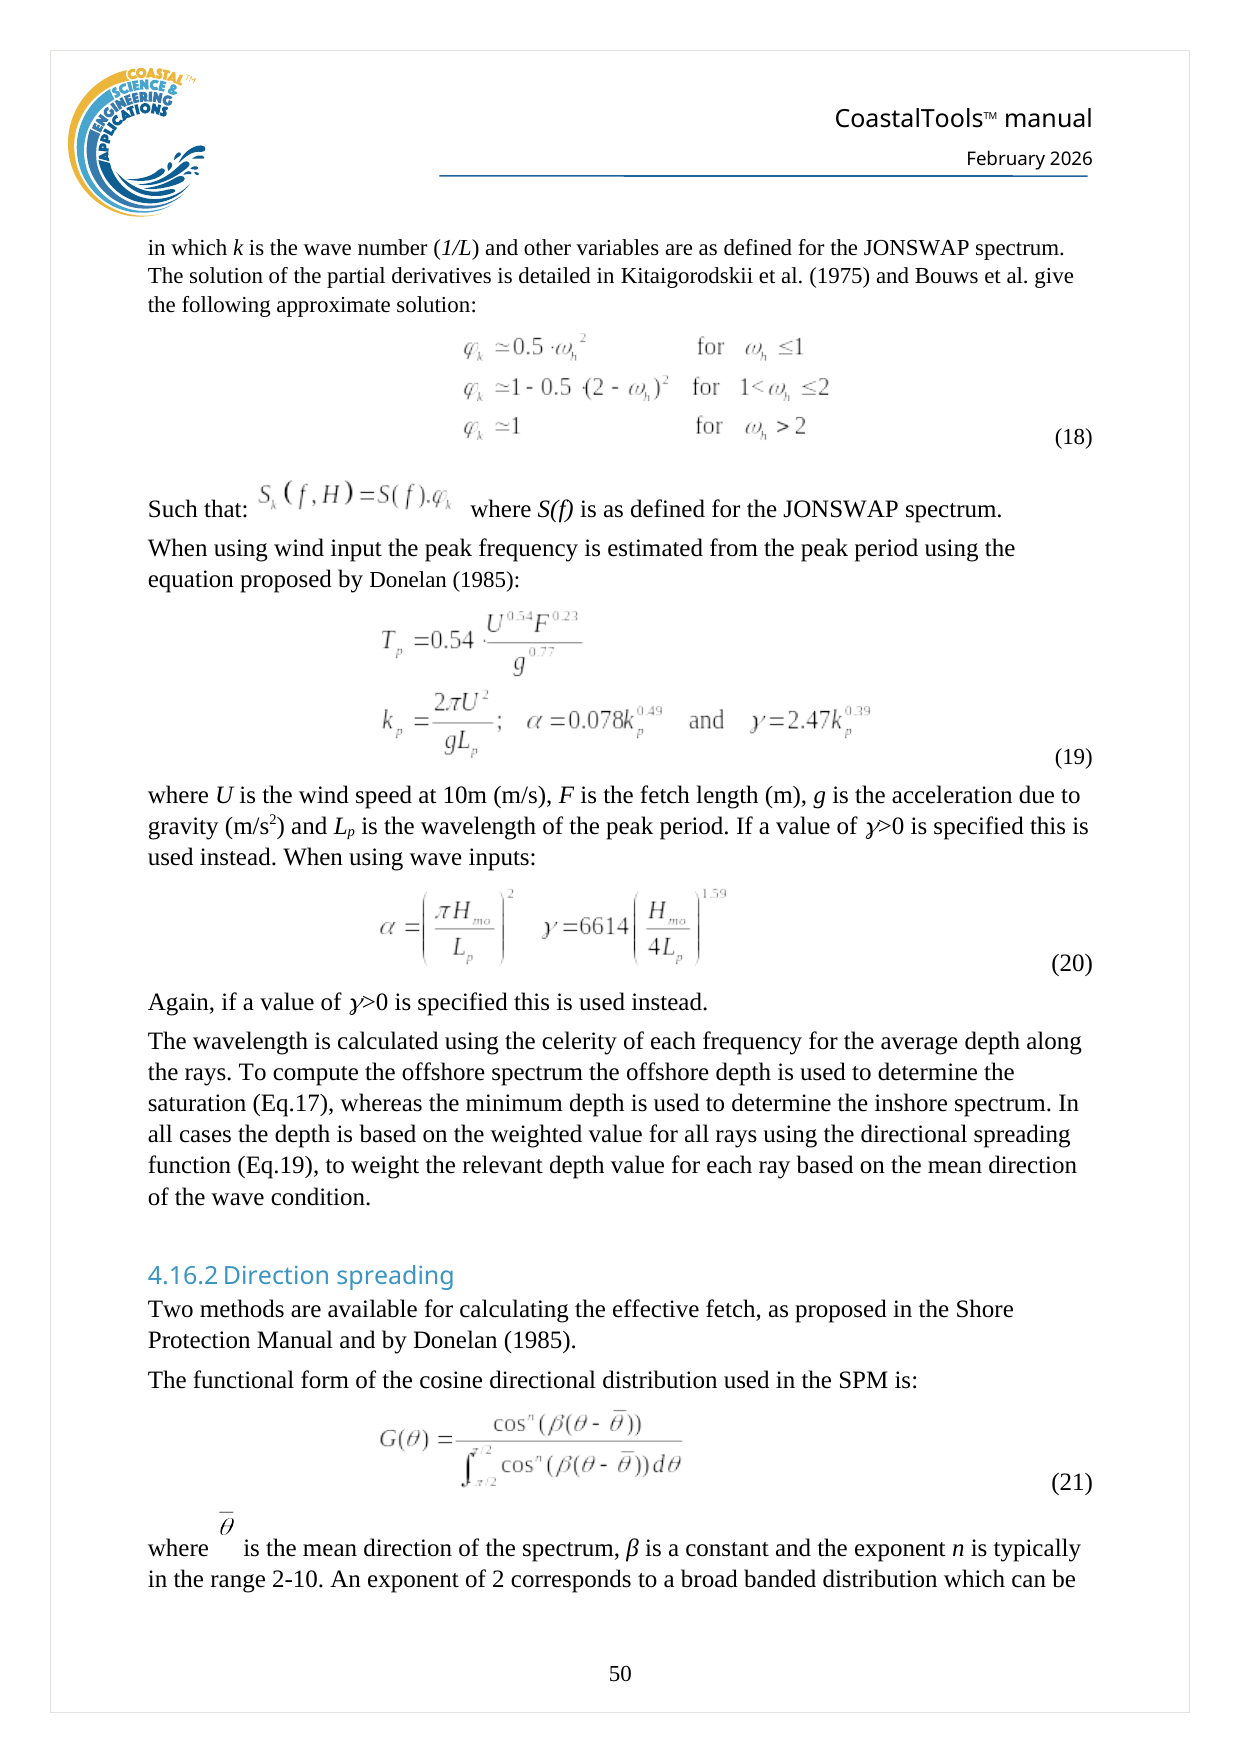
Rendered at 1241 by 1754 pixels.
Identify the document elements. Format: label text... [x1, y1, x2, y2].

text The wavelength is calculated using the celerity of each frequency for the average depth along the rays. To compute the offshore spectrum the offshore depth is used to determine the saturation (Eq.17), whereas the minimum depth is used to determine the inshore spectrum. In all cases the depth is based on the weighted value for all rays using the directional spreading function (Eq.19), to weight the relevant depth value for each ray based on the mean direction of the wave condition. [148, 1026, 1093, 1210]
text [148, 1507, 1093, 1593]
text When using wind input the peak frequency is estimated from the peak period using the equation proposed by Donelan (1985): [148, 533, 1093, 593]
text (21) [148, 1404, 1093, 1496]
text (19) [298, 604, 1093, 769]
text (20) [148, 881, 1093, 976]
text Again, if a value of g>0 is specified this is used instead. [148, 987, 1093, 1016]
text (18) [373, 327, 1093, 464]
subtitle Direction spreading [148, 1258, 1093, 1292]
text Such that: where S(f) is as defined for the JONSWAP spectrum. [148, 475, 1093, 523]
text The functional form of the cosine directional distribution used in the SPM is: [148, 1365, 1093, 1394]
text where U is the wind speed at 10m (m/s), F is the fetch length (m), g is the acceleration due to gravity (m/s2) and Lp is the wavelength of the peak period. If a value of g>0 is specified this is used instead. When using wave inputs: [148, 780, 1093, 871]
text Two methods are available for calculating the effective fetch, as proposed in the Shore Protection Manual and by Donelan (1985). [148, 1294, 1093, 1354]
text in which k is the wave number (1/L) and other variables are as defined for the JONSWAP spectrum. The solution of the partial derivatives is detailed in Kitaigorodskii et al. (1975) and Bouws et al. give the following approximate solution: [148, 234, 1093, 317]
